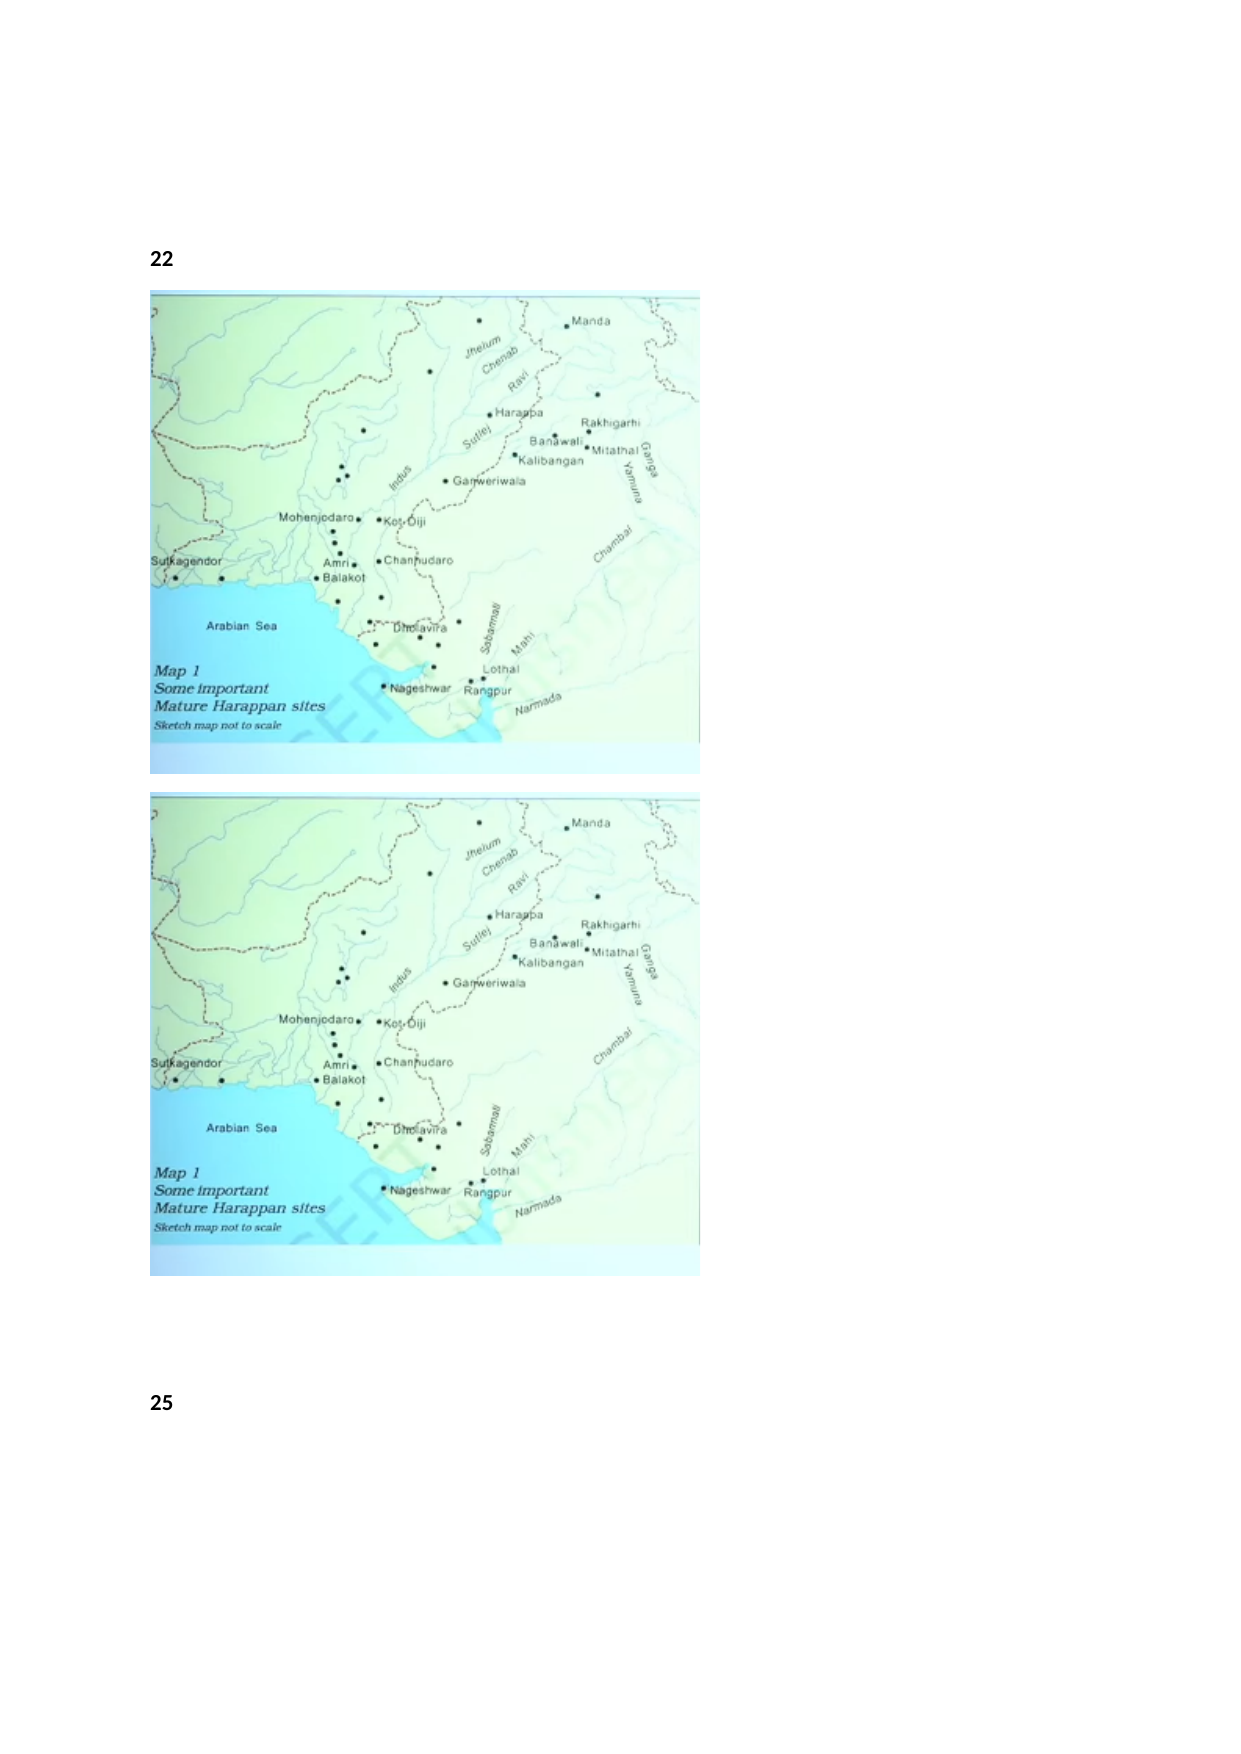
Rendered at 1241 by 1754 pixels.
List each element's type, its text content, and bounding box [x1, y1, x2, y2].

picture [150, 792, 700, 1276]
text 22 [150, 244, 1090, 272]
picture [150, 290, 700, 774]
text 25 [150, 1388, 1090, 1416]
